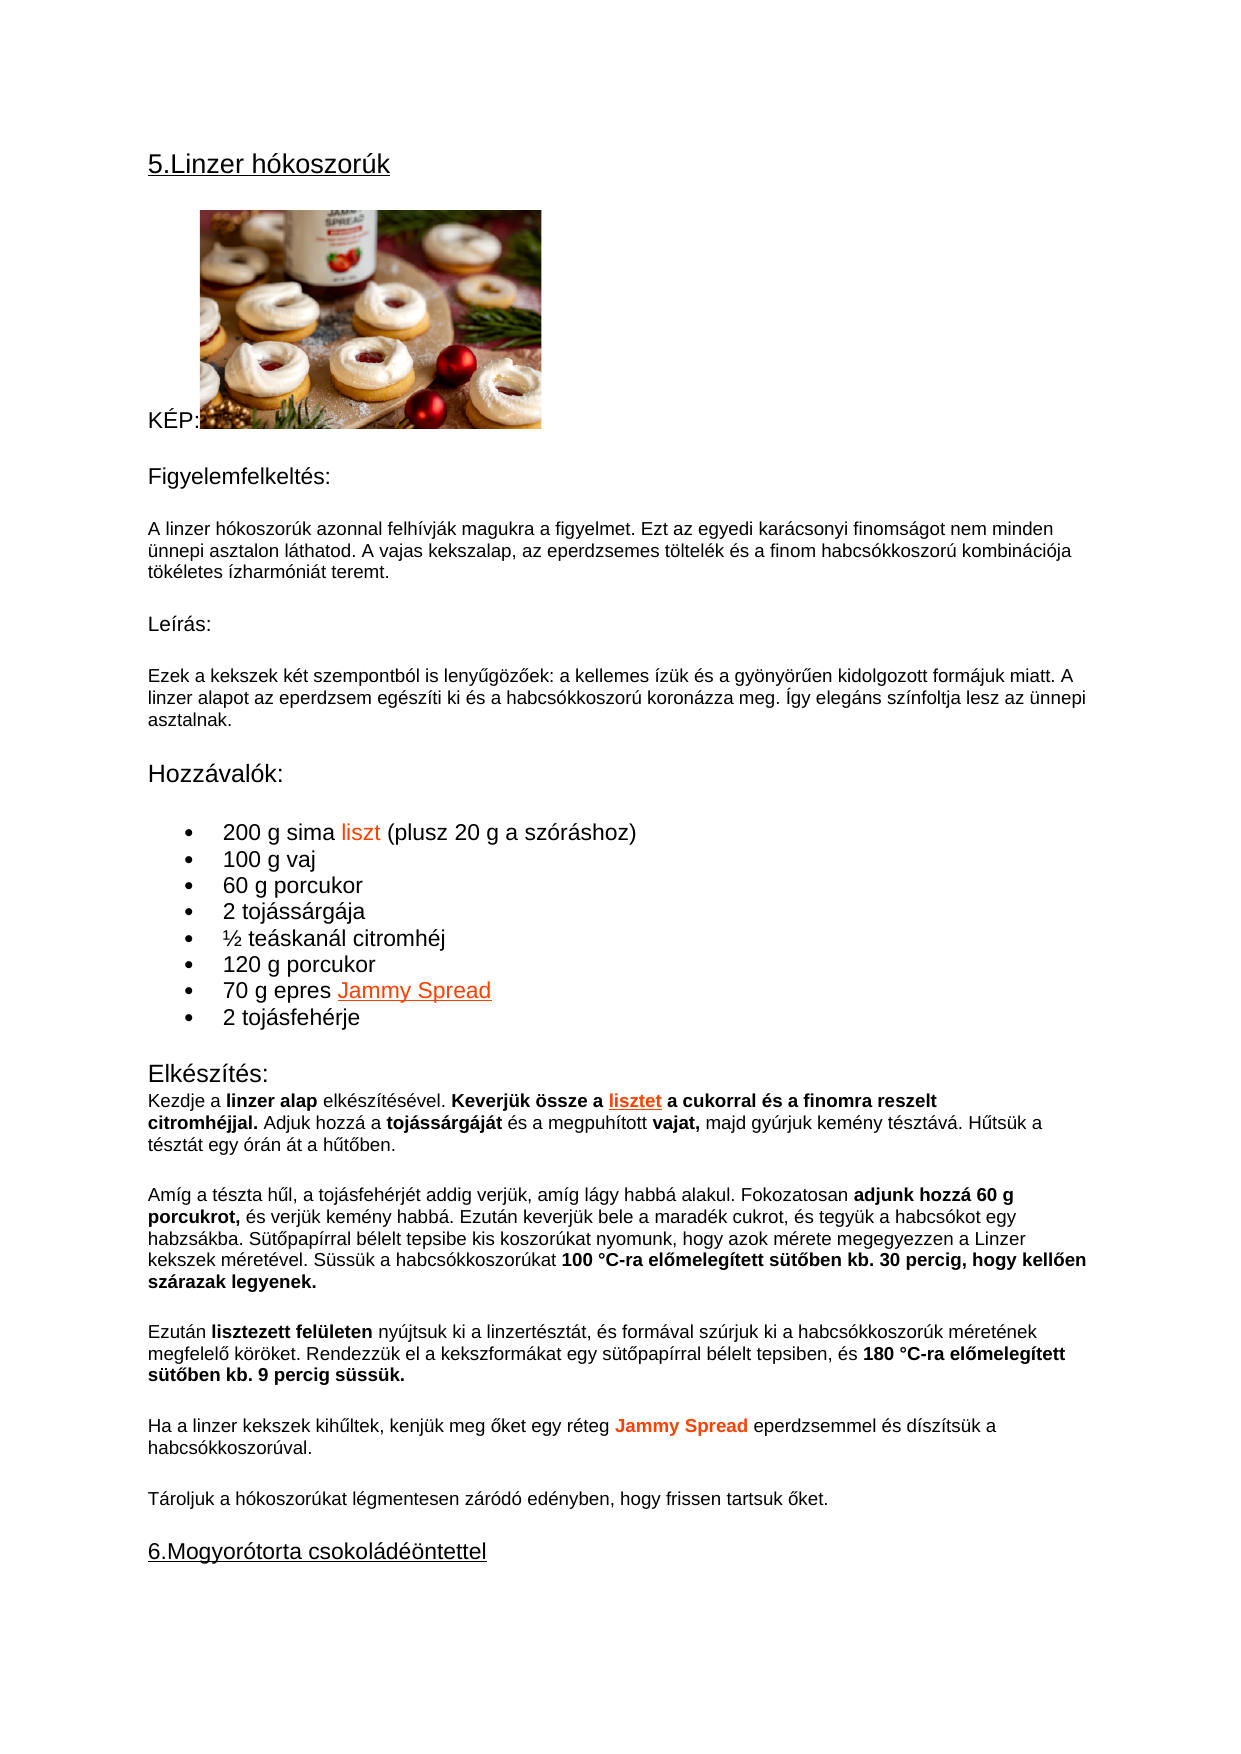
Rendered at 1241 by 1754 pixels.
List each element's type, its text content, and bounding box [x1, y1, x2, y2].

text Ezután lisztezett felületen nyújtsuk ki a linzertésztát, és formával szúrjuk ki a habcsókkoszorúk méretének megfelelő köröket. Rendezzük el a kekszformákat egy sütőpapírral bélelt tepsiben, és 180 °C-ra előmelegített sütőben kb. 9 percig süssük. [148, 1321, 1093, 1386]
subtitle Elkészítés: [148, 1059, 1093, 1088]
list 120 g porcukor [185, 951, 1093, 977]
picture [199, 210, 542, 429]
list 100 g vaj [185, 846, 1093, 872]
text Ezek a kekszek két szempontból is lenyűgözőek: a kellemes ízük és a gyönyörűen kidolgozott formájuk miatt. A linzer alapot az eperdzsem egészíti ki és a habcsókkoszorú koronázza meg. Így elegáns színfoltja lesz az ünnepi asztalnak. [148, 665, 1093, 730]
text 6.Mogyorótorta csokoládéöntettel [148, 1538, 1093, 1564]
list 2 tojásfehérje [185, 1004, 1093, 1030]
text Amíg a tészta hűl, a tojásfehérjét addig verjük, amíg lágy habbá alakul. Fokozatosan adjunk hozzá 60 g porcukrot, és verjük kemény habbá. Ezután keverjük bele a maradék cukrot, és tegyük a habcsókot egy habzsákba. Sütőpapírral bélelt tepsibe kis koszorúkat nyomunk, hogy azok mérete megegyezzen a Linzer kekszek méretével. Süssük a habcsókkoszorúkat 100 °C-ra előmelegített sütőben kb. 30 percig, hogy kellően szárazak legyenek. [148, 1184, 1093, 1292]
list 60 g porcukor [185, 872, 1093, 898]
subtitle 5.Linzer hókoszorúk [148, 148, 1093, 179]
list ½ teáskanál citromhéj [185, 925, 1093, 951]
text Tároljuk a hókoszorúkat légmentesen záródó edényben, hogy frissen tartsuk őket. [148, 1487, 1093, 1509]
subtitle Hozzávalók: [148, 759, 1093, 788]
text Ha a linzer kekszek kihűltek, kenjük meg őket egy réteg Jammy Spread eperdzsemmel és díszítsük a habcsókkoszorúval. [148, 1415, 1093, 1458]
text A linzer hókoszorúk azonnal felhívják magukra a figyelmet. Ezt az egyedi karácsonyi finomságot nem minden ünnepi asztalon láthatod. A vajas kekszalap, az eperdzsemes töltelék és a finom habcsókkoszorú kombinációja tökéletes ízharmóniát teremt. [389, 518, 1093, 583]
list 2 tojássárgája [185, 898, 1093, 925]
text Figyelemfelkeltés: [148, 463, 1093, 489]
text Kezdje a linzer alap elkészítésével. Keverjük össze a lisztet a cukorral és a finomra reszelt citromhéjjal. Adjuk hozzá a tojássárgáját és a megpuhított vajat, majd gyúrjuk kemény tésztává. Hűtsük a tésztát egy órán át a hűtőben. [148, 1090, 1093, 1155]
text Leírás: [148, 612, 1093, 636]
list 200 g sima liszt (plusz 20 g a szóráshoz) [185, 819, 1093, 846]
list 70 g epres Jammy Spread [185, 977, 1093, 1004]
